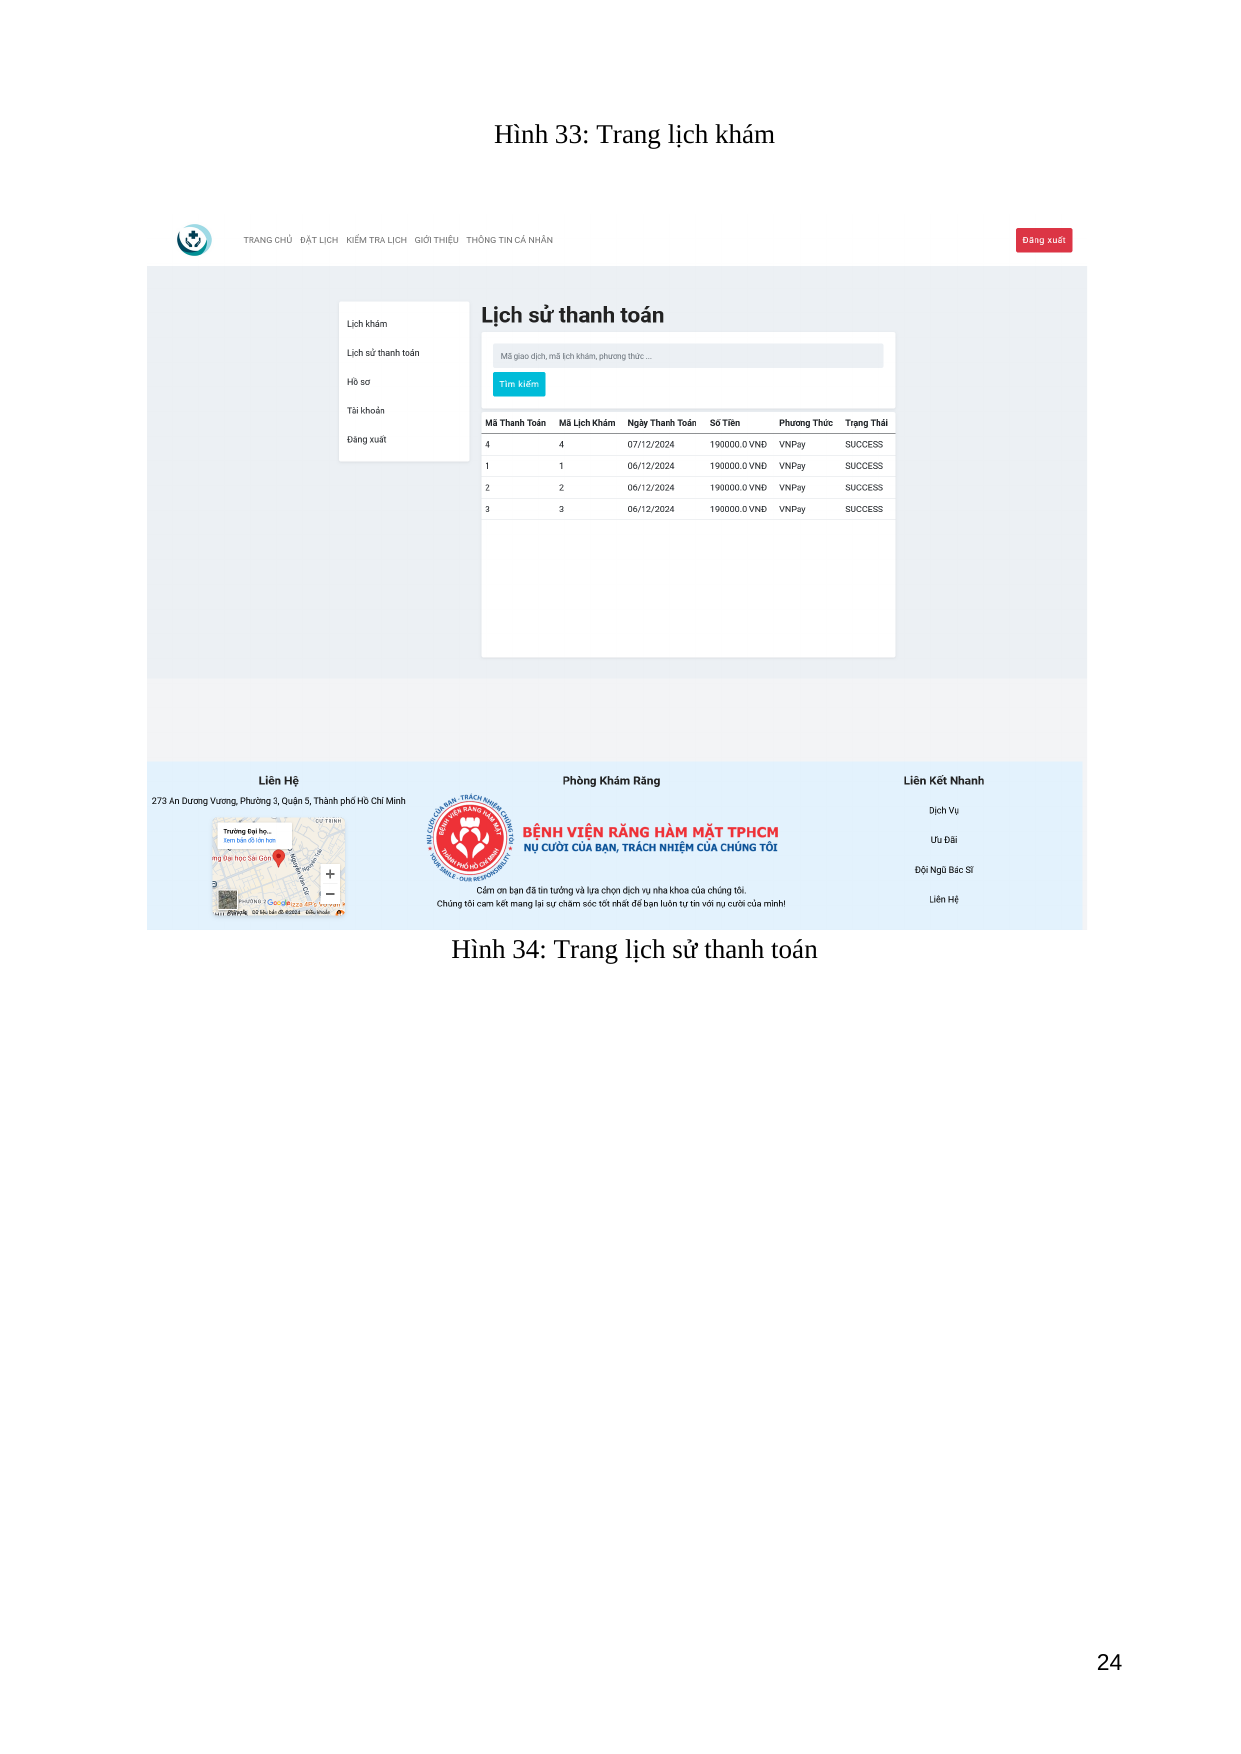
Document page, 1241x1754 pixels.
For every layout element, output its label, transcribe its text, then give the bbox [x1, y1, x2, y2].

text Hình 34: Trang lịch sử thanh toán [147, 933, 1122, 964]
picture [147, 214, 1088, 930]
text Hình 33: Trang lịch khám [147, 118, 1122, 150]
